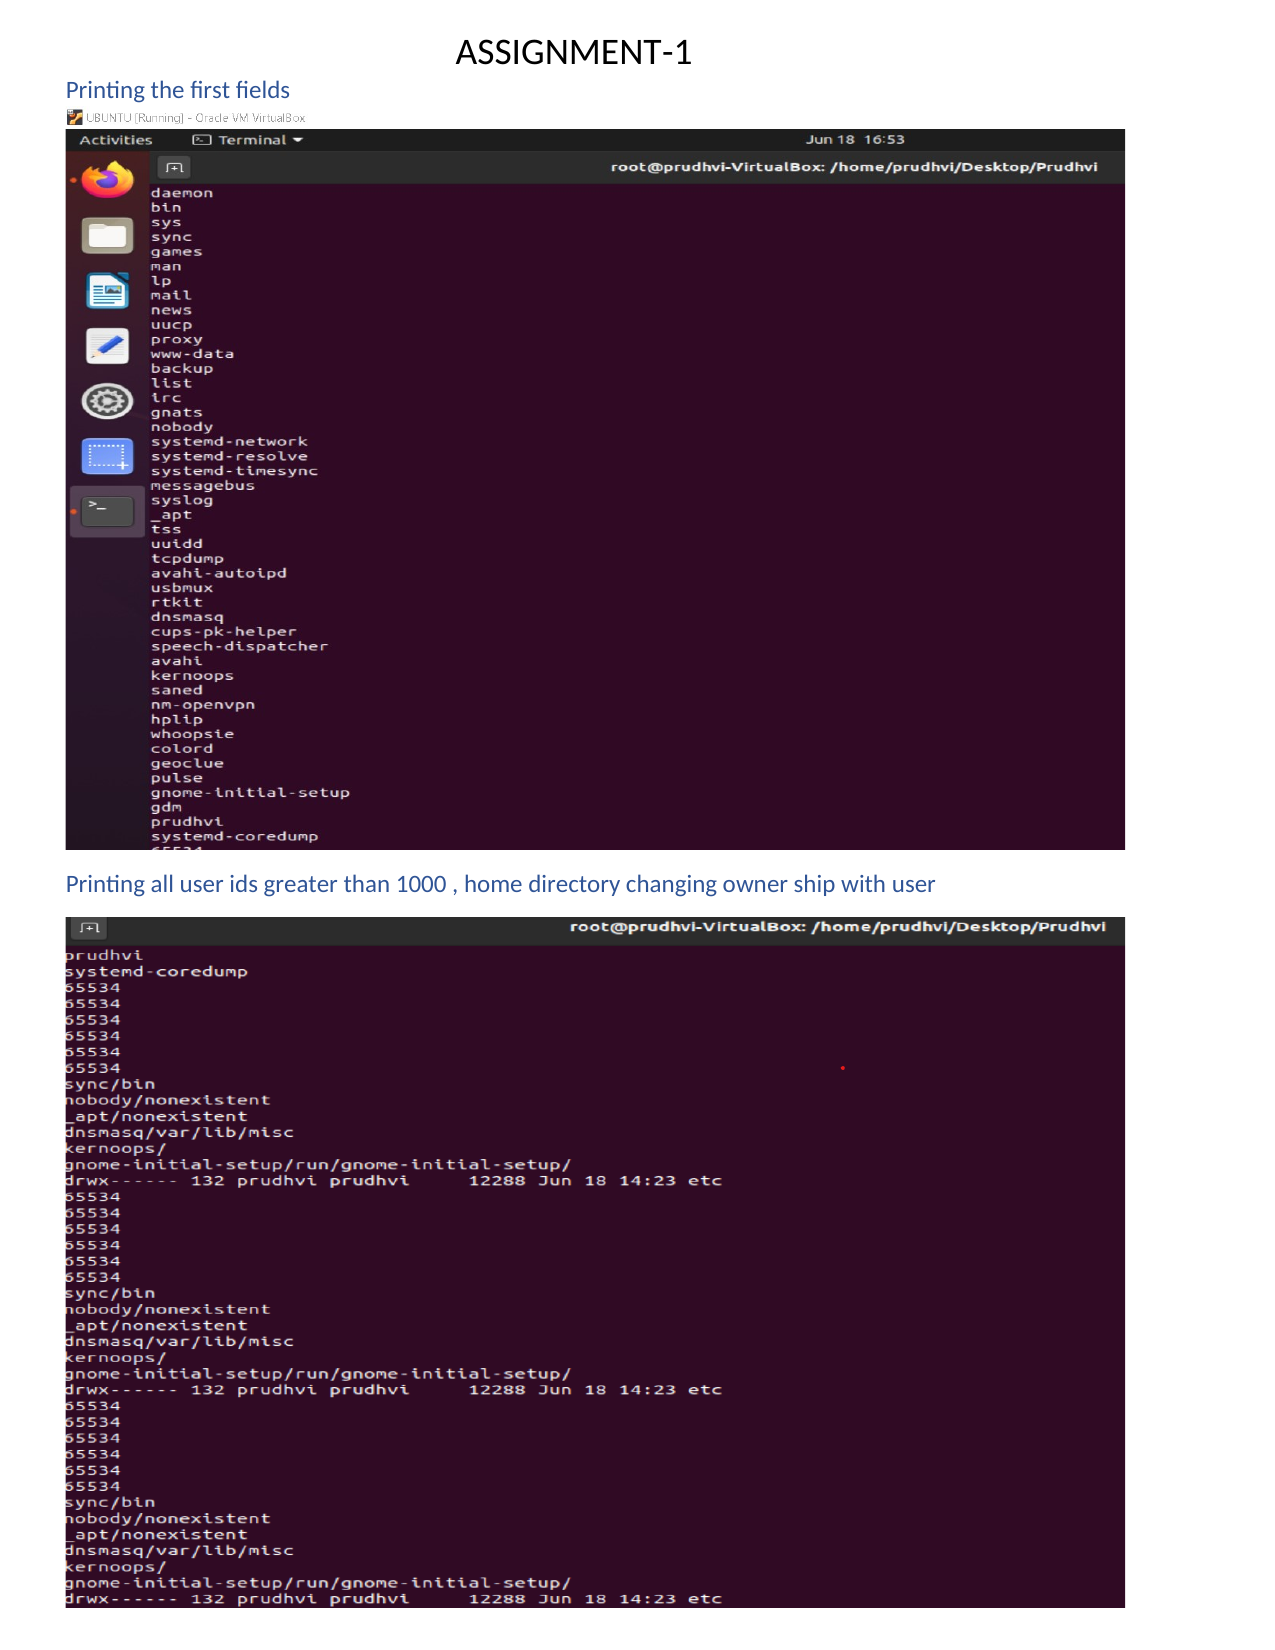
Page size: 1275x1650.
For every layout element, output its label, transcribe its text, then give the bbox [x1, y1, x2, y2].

picture [65, 106, 1125, 850]
text Printing the first fields [66, 74, 1125, 106]
picture [65, 917, 1125, 1608]
text Printing all user ids greater than 1000 , home directory changing owner ship with user [66, 868, 1125, 899]
